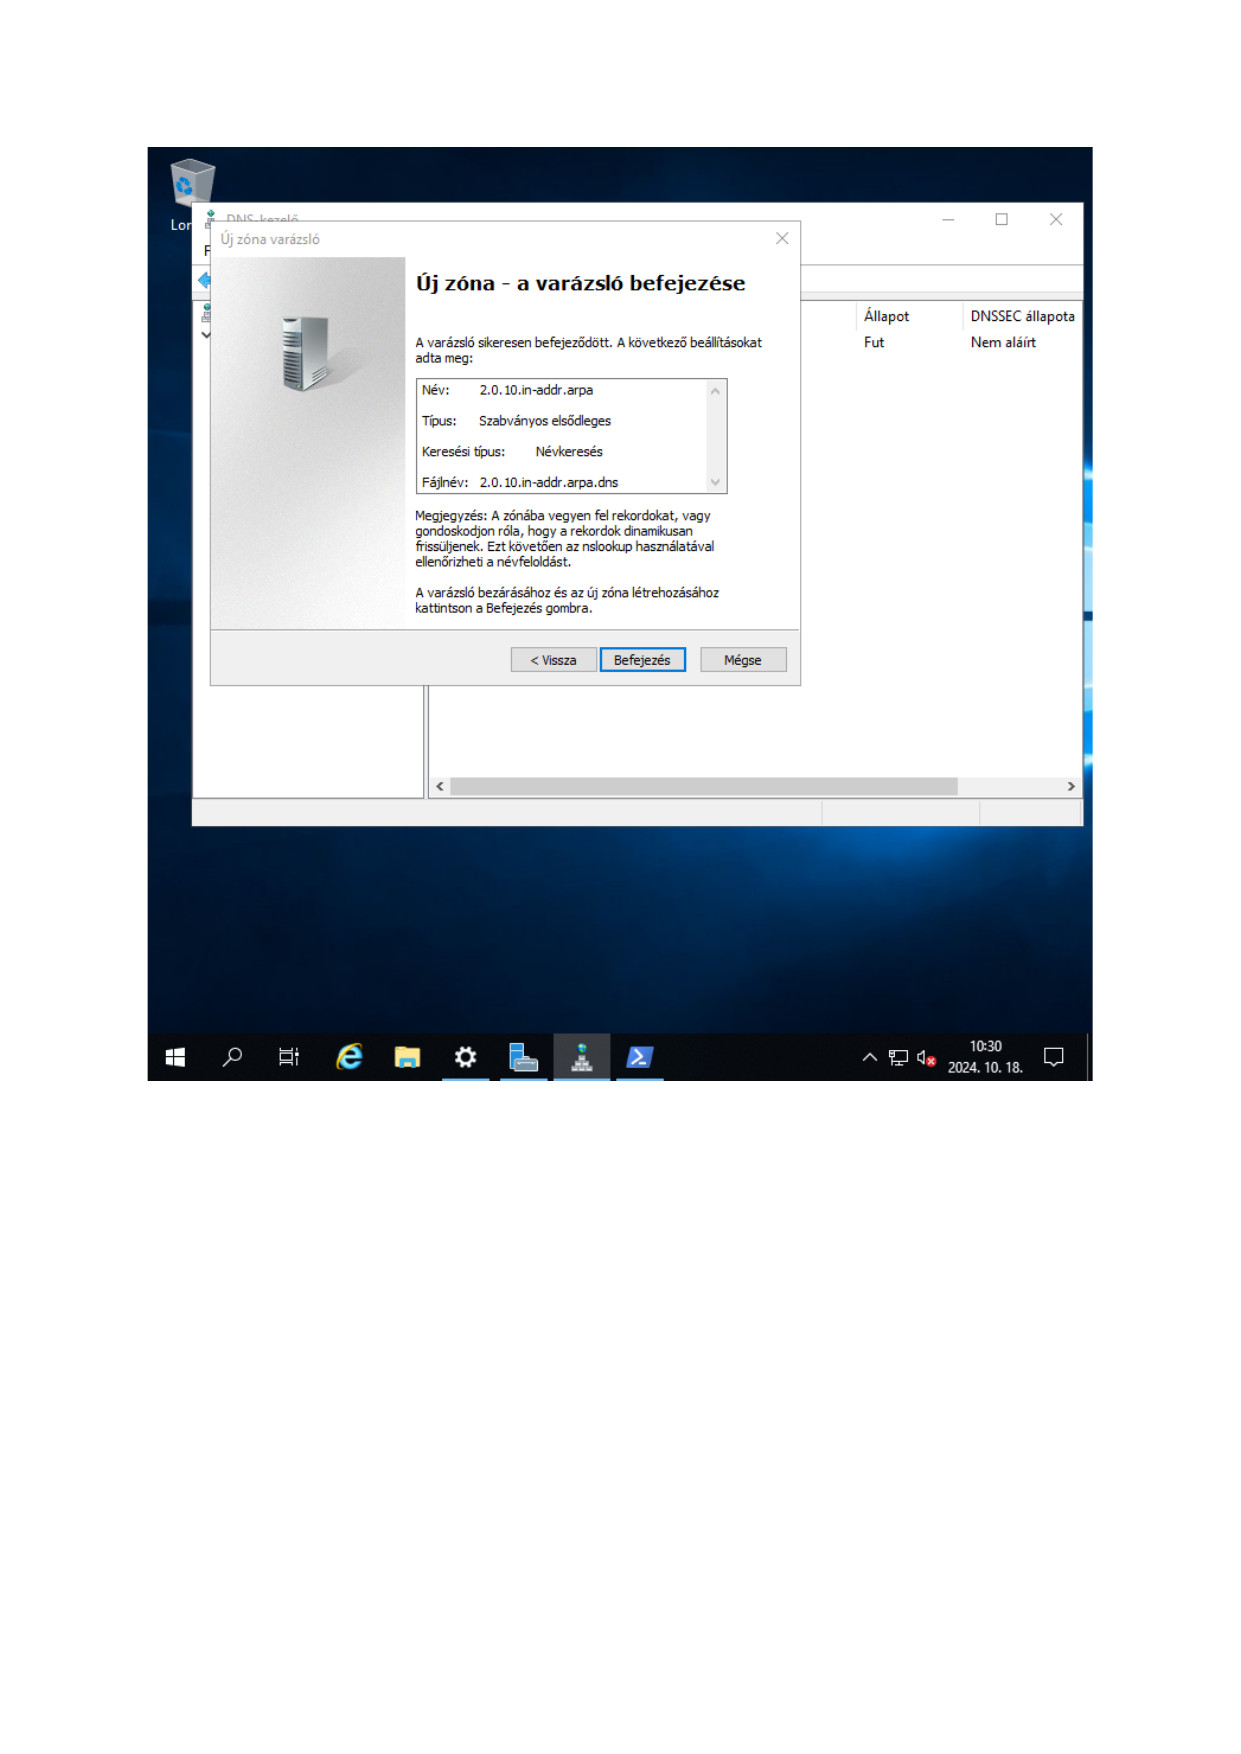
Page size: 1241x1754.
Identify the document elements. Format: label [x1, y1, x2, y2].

picture [147, 147, 1093, 1081]
